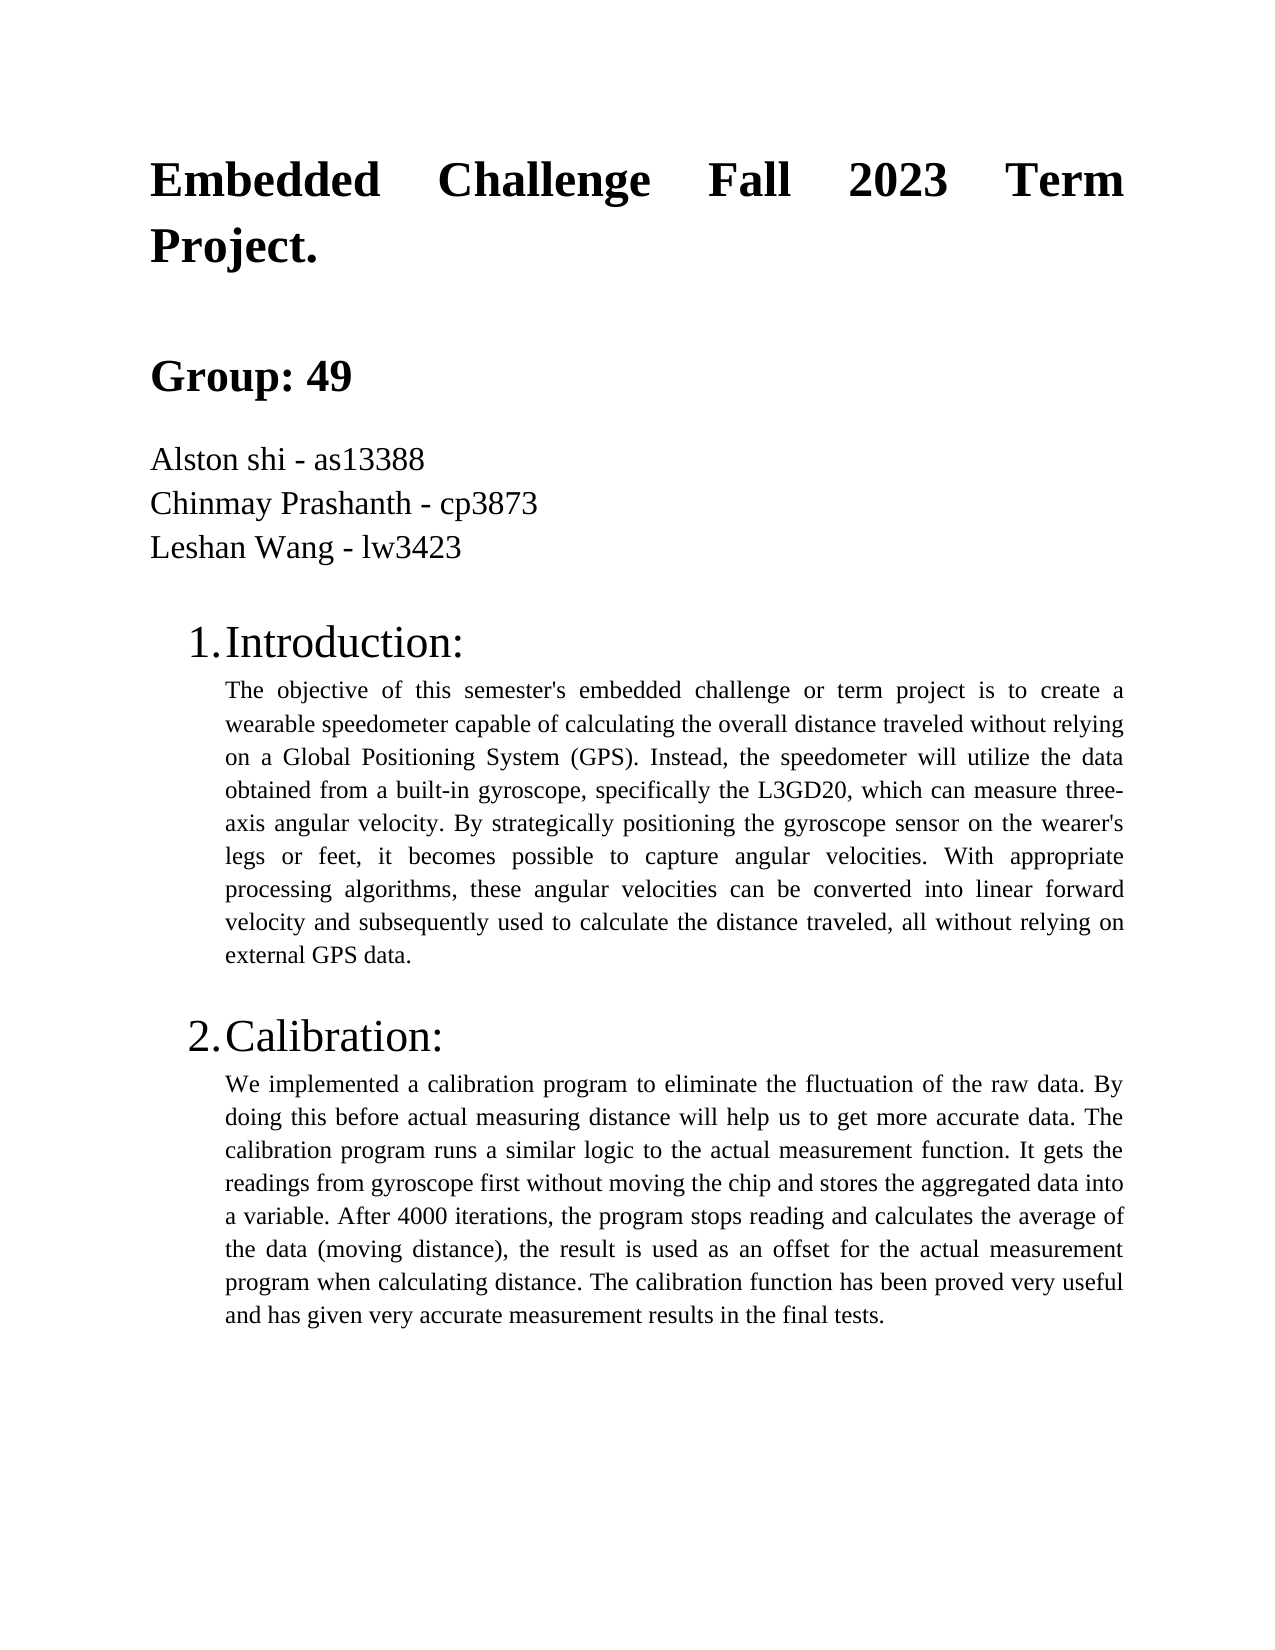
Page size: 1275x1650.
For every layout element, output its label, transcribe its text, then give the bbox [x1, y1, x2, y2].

text Alston shi - as13388 [150, 439, 1125, 477]
text Embedded Challenge Fall 2023 Term Project. [150, 150, 1125, 273]
text Chinmay Prashanth - cp3873 [150, 483, 1125, 521]
list Calibration: [187, 1008, 1125, 1061]
list Introduction: [187, 615, 1125, 668]
text Group: 49 [150, 348, 1125, 401]
text Leshan Wang - lw3423 [150, 527, 1125, 565]
text We implemented a calibration program to eliminate the fluctuation of the raw data. By doing this before actual measuring distance will help us to get more accurate data. The calibration program runs a similar logic to the actual measurement function. It gets the readings from gyroscope first without moving the chip and stores the aggregated data into a variable. After 4000 iterations, the program stops reading and calculates the average of the data (moving distance), the result is used as an offset for the actual measurement program when calculating distance. The calibration function has been proved very useful and has given very accurate measurement results in the final tests. [225, 1069, 1125, 1329]
text The objective of this semester's embedded challenge or term project is to create a wearable speedometer capable of calculating the overall distance traveled without relying on a Global Positioning System (GPS). Instead, the speedometer will utilize the data obtained from a built-in gyroscope, specifically the L3GD20, which can measure three-axis angular velocity. By strategically positioning the gyroscope sensor on the wearer's legs or feet, it becomes possible to capture angular velocities. With appropriate processing algorithms, these angular velocities can be converted into linear forward velocity and subsequently used to calculate the distance traveled, all without relying on external GPS data. [225, 676, 1125, 968]
